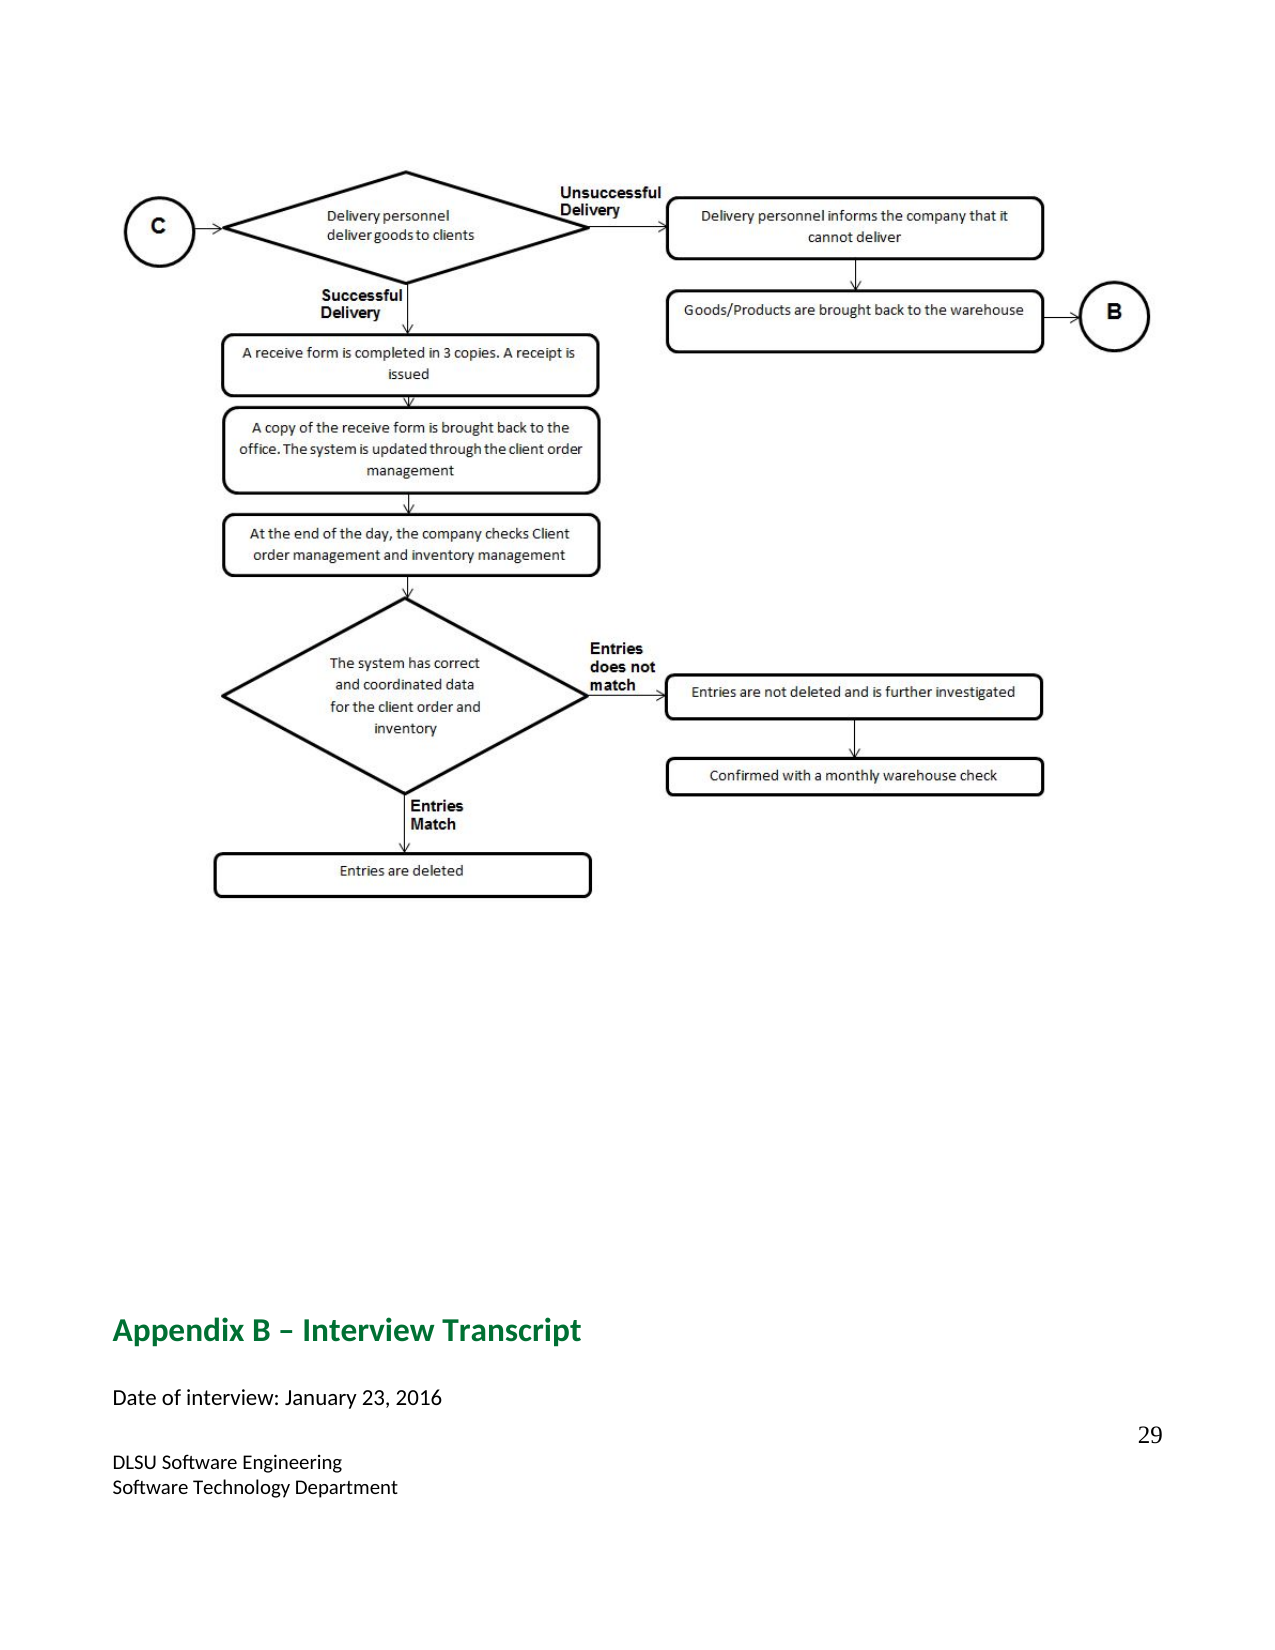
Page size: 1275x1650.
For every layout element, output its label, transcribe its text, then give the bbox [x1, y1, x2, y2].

text Appendix B – Interview Transcript [112, 1309, 1162, 1350]
picture [112, 150, 1163, 942]
text Date of interview: January 23, 2016 [112, 1383, 1162, 1411]
